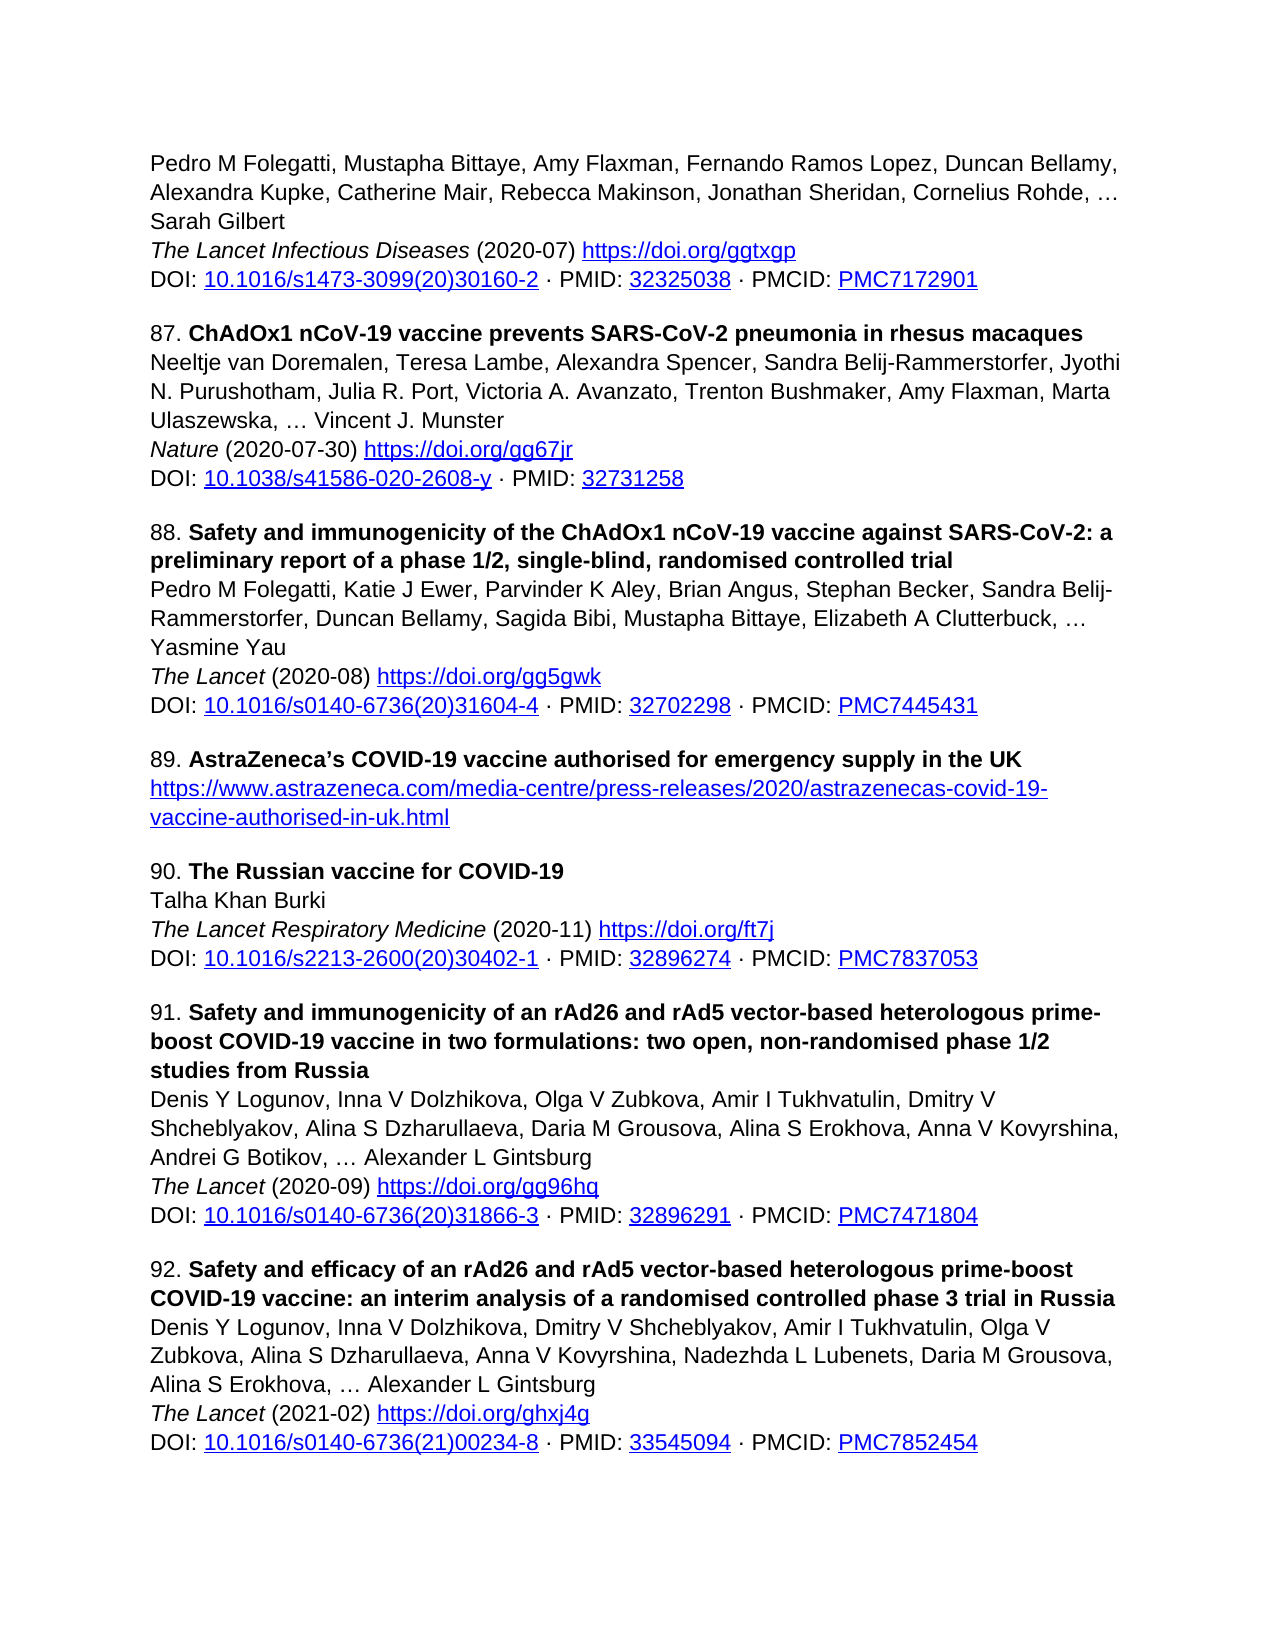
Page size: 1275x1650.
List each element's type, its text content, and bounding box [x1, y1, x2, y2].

text 91. Safety and immunogenicity of an rAd26 and rAd5 vector-based heterologous prime-boost COVID-19 vaccine in two formulations: two open, non-randomised phase 1/2 studies from Russia Denis Y Logunov, Inna V Dolzhikova, Olga V Zubkova, Amir I Tukhvatulin, Dmitry V Shcheblyakov, Alina S Dzharullaeva, Daria M Grousova, Alina S Erokhova, Anna V Kovyrshina, Andrei G Botikov, … Alexander L Gintsburg The Lancet (2020-09) https://doi.org/gg96hq DOI: 10.1016/s0140-6736(20)31866-3 · PMID: 32896291 · PMCID: PMC7471804 [150, 999, 1125, 1228]
text 92. Safety and efficacy of an rAd26 and rAd5 vector-based heterologous prime-boost COVID-19 vaccine: an interim analysis of a randomised controlled phase 3 trial in Russia Denis Y Logunov, Inna V Dolzhikova, Dmitry V Shcheblyakov, Amir I Tukhvatulin, Olga V Zubkova, Alina S Dzharullaeva, Anna V Kovyrshina, Nadezhda L Lubenets, Daria M Grousova, Alina S Erokhova, … Alexander L Gintsburg The Lancet (2021-02) https://doi.org/ghxj4g DOI: 10.1016/s0140-6736(21)00234-8 · PMID: 33545094 · PMCID: PMC7852454 [150, 1256, 1125, 1456]
text 89. AstraZeneca’s COVID-19 vaccine authorised for emergency supply in the UK https://www.astrazeneca.com/media-centre/press-releases/2020/astrazenecas-covid-19-vaccine-authorised-in-uk.html [150, 746, 1125, 831]
text 87. ChAdOx1 nCoV-19 vaccine prevents SARS-CoV-2 pneumonia in rhesus macaques Neeltje van Doremalen, Teresa Lambe, Alexandra Spencer, Sandra Belij-Rammerstorfer, Jyothi N. Purushotham, Julia R. Port, Victoria A. Avanzato, Trenton Bushmaker, Amy Flaxman, Marta Ulaszewska, … Vincent J. Munster Nature (2020-07-30) https://doi.org/gg67jr DOI: 10.1038/s41586-020-2608-y · PMID: 32731258 [150, 320, 1125, 491]
text 88. Safety and immunogenicity of the ChAdOx1 nCoV-19 vaccine against SARS-CoV-2: a preliminary report of a phase 1/2, single-blind, randomised controlled trial Pedro M Folegatti, Katie J Ewer, Parvinder K Aley, Brian Angus, Stephan Becker, Sandra Belij-Rammerstorfer, Duncan Bellamy, Sagida Bibi, Mustapha Bittaye, Elizabeth A Clutterbuck, … Yasmine Yau The Lancet (2020-08) https://doi.org/gg5gwk DOI: 10.1016/s0140-6736(20)31604-4 · PMID: 32702298 · PMCID: PMC7445431 [150, 518, 1125, 719]
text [150, 150, 1125, 292]
text 90. The Russian vaccine for COVID-19 Talha Khan Burki The Lancet Respiratory Medicine (2020-11) https://doi.org/ft7j DOI: 10.1016/s2213-2600(20)30402-1 · PMID: 32896274 · PMCID: PMC7837053 [150, 858, 1125, 971]
